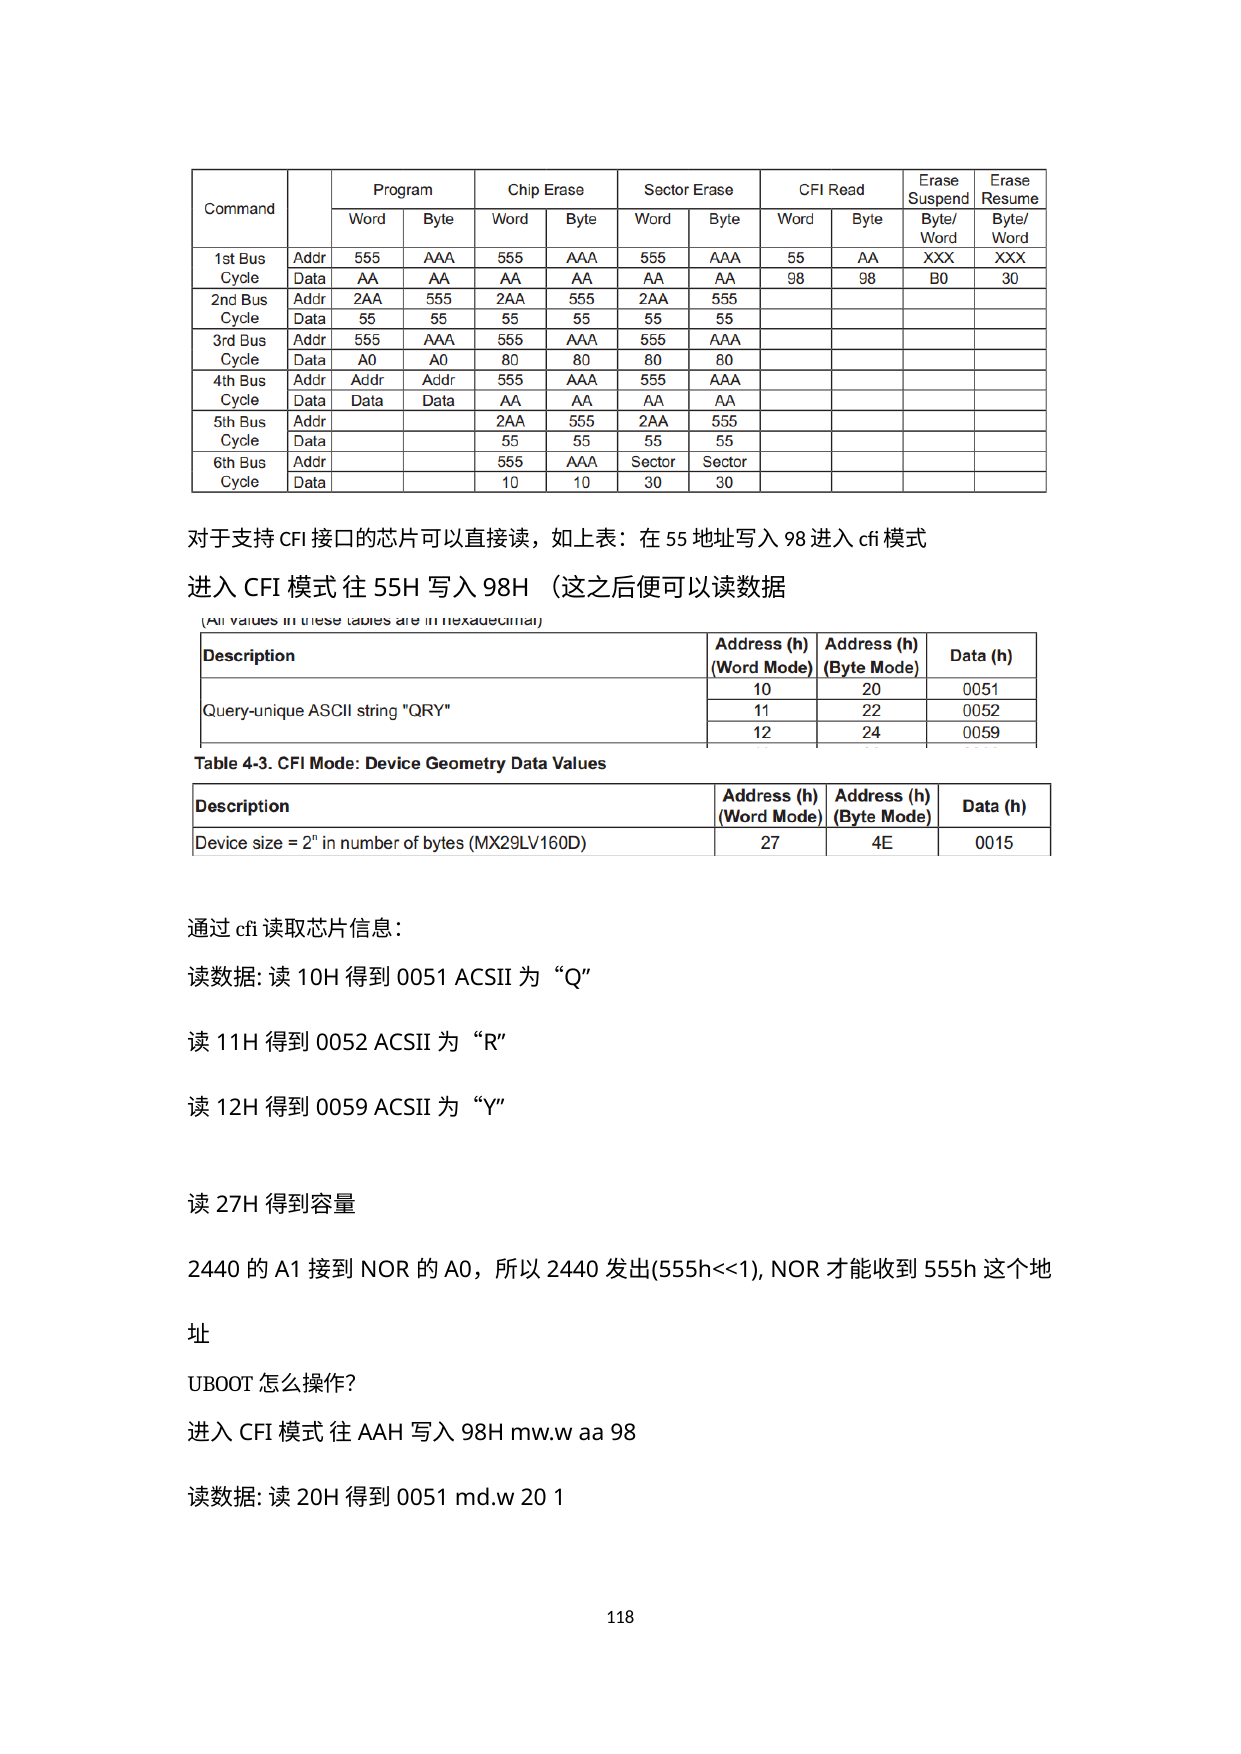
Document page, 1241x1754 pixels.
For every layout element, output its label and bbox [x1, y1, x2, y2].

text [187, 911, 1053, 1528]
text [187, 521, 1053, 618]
picture [187, 618, 1053, 856]
picture [187, 162, 1053, 501]
